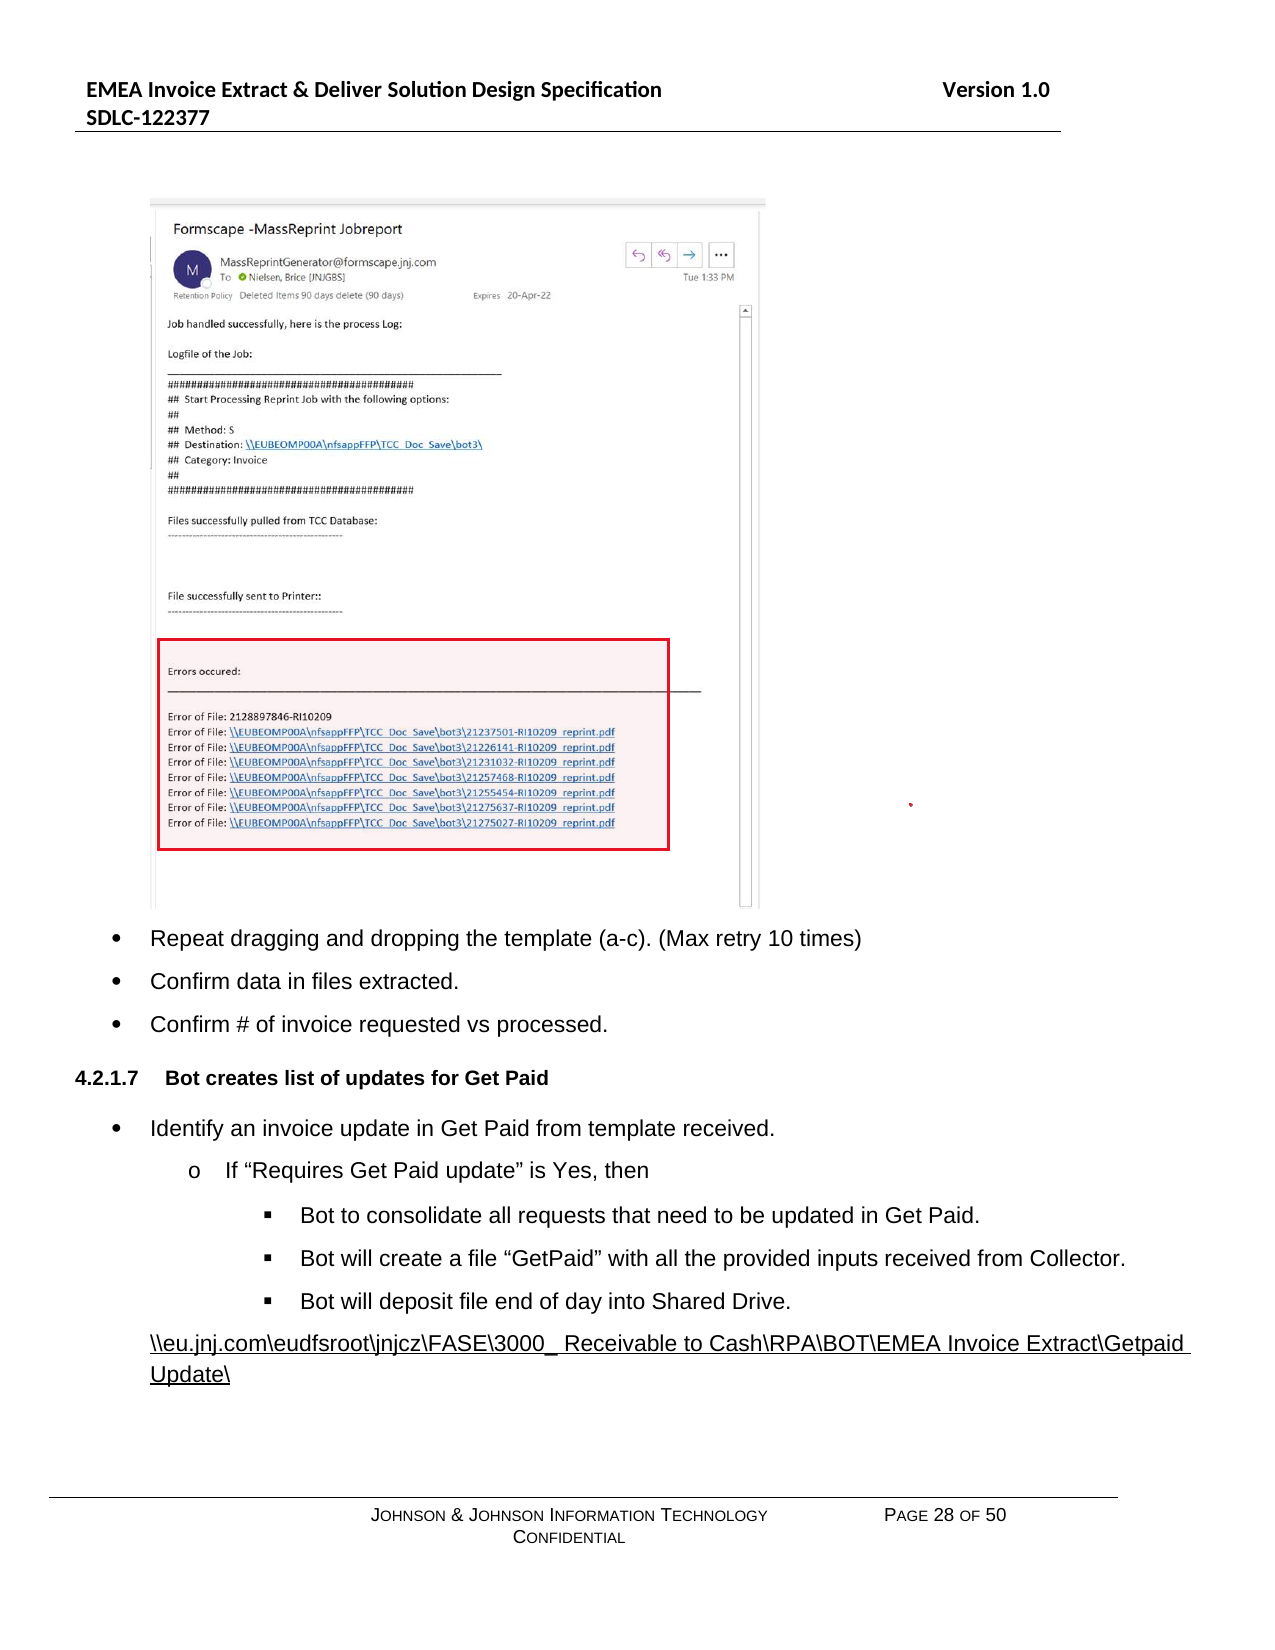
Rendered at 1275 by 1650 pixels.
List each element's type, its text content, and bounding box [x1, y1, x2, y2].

picture [150, 198, 766, 909]
list Identify an invoice update in Get Paid from template received. [112, 1114, 1200, 1141]
list If “Requires Get Paid update” is Yes, then [187, 1157, 1200, 1186]
list Confirm data in files extracted. [112, 968, 1200, 994]
list Bot to consolidate all requests that need to be updated in Get Paid. [262, 1202, 1200, 1228]
list Repeat dragging and dropping the template (a-c). (Max retry 10 times) [112, 925, 1200, 952]
list Confirm # of invoice requested vs processed. [112, 1011, 1200, 1037]
subtitle Bot creates list of updates for Get Paid [75, 1066, 1200, 1090]
list Bot will deposit file end of day into Shared Drive. [262, 1288, 1200, 1314]
text \\eu.jnj.com\eudfsroot\jnjcz\FASE\3000_ Receivable to Cash\RPA\BOT\EMEA Invoice Extract\Getpaid Update\ [150, 1330, 1200, 1387]
list Bot will create a file “GetPaid” with all the provided inputs received from Collector. [262, 1245, 1200, 1271]
